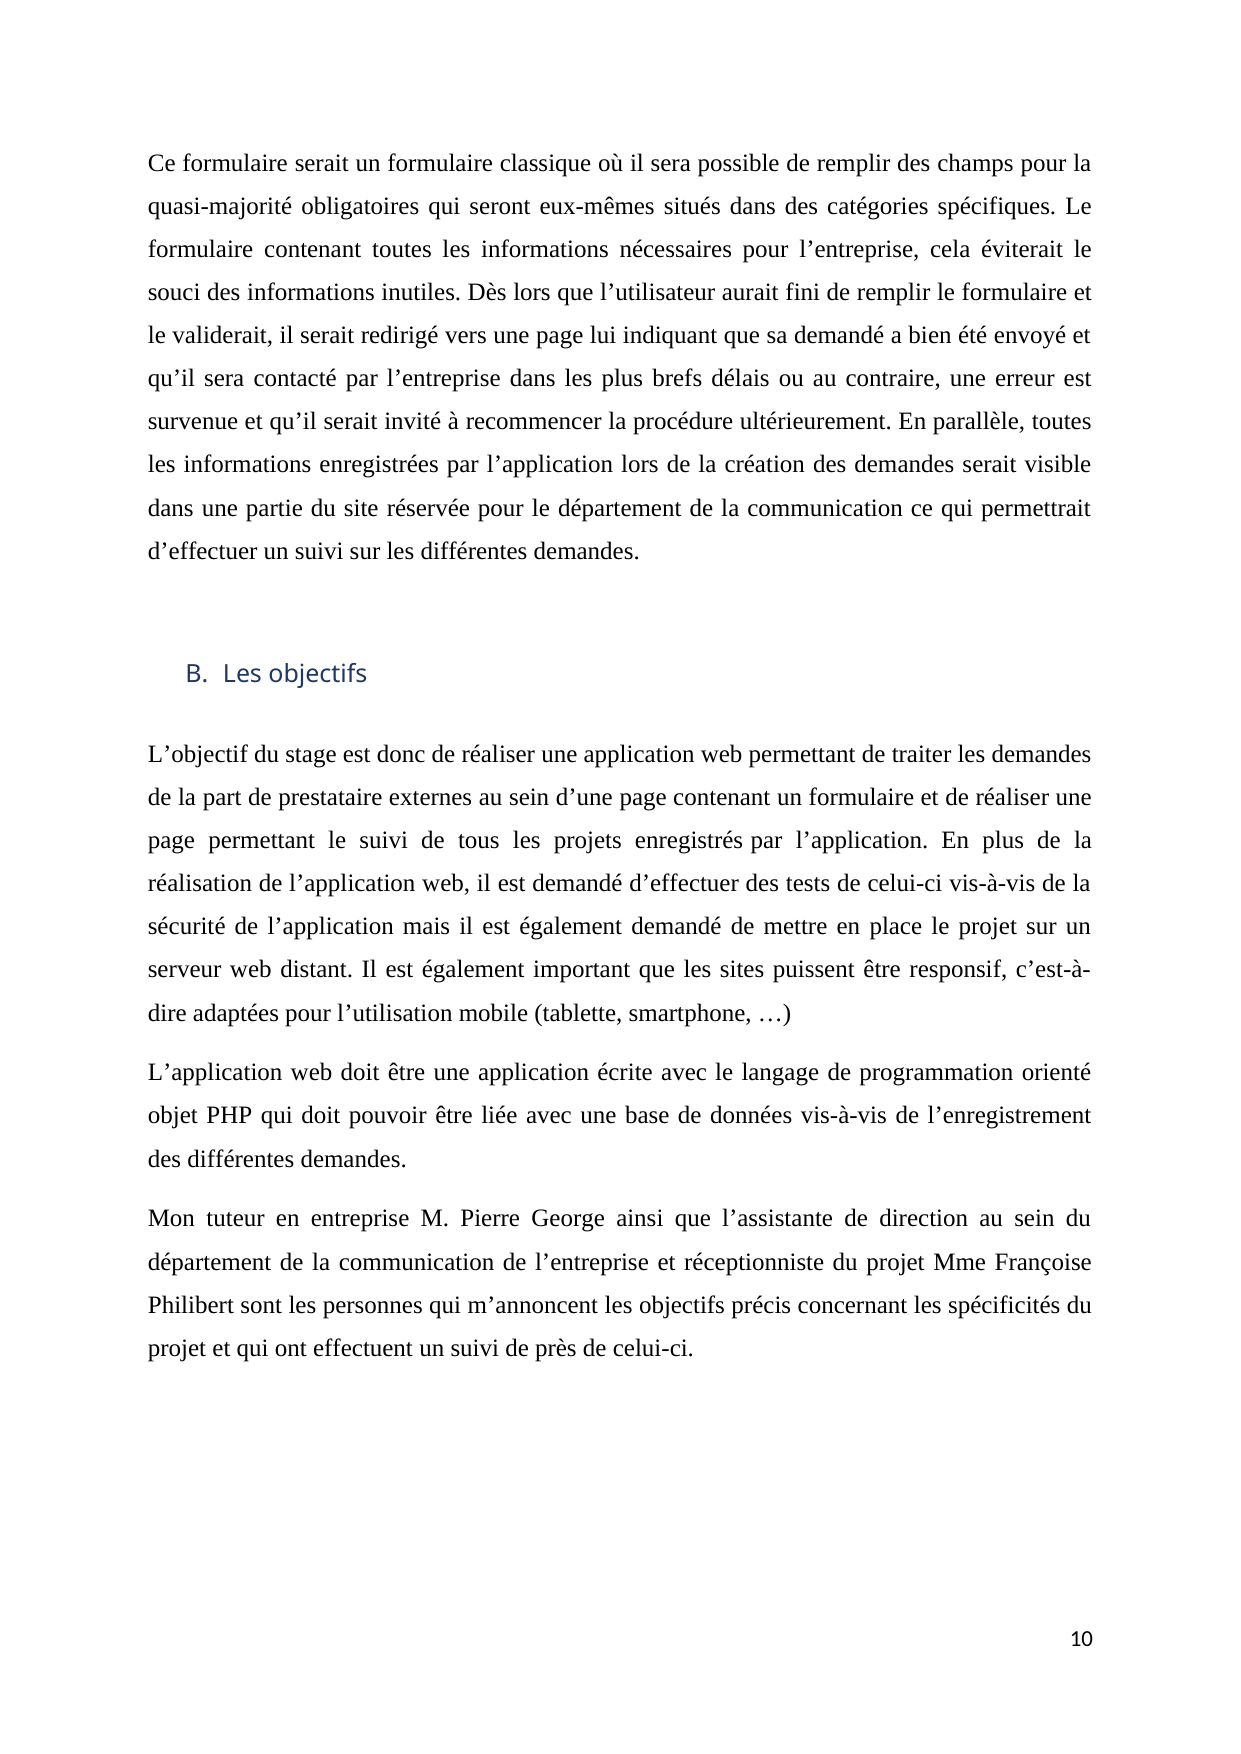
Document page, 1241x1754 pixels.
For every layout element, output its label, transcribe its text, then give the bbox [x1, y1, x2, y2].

text L’objectif du stage est donc de réaliser une application web permettant de traiter les demandes de la part de prestataire externes au sein d’une page contenant un formulaire et de réaliser une page permettant le suivi de tous les projets enregistrés par l’application. En plus de la réalisation de l’application web, il est demandé d’effectuer des tests de celui-ci vis-à-vis de la sécurité de l’application mais il est également demandé de mettre en place le projet sur un serveur web distant. Il est également important que les sites puissent être responsif, c’est-à-dire adaptées pour l’utilisation mobile (tablette, smartphone, …) [148, 739, 1093, 1026]
subtitle Les objectifs [185, 655, 1093, 689]
text Ce formulaire serait un formulaire classique où il sera possible de remplir des champs pour la quasi-majorité obligatoires qui seront eux-mêmes situés dans des catégories spécifiques. Le formulaire contenant toutes les informations nécessaires pour l’entreprise, cela éviterait le souci des informations inutiles. Dès lors que l’utilisateur aurait fini de remplir le formulaire et le validerait, il serait redirigé vers une page lui indiquant que sa demandé a bien été envoyé et qu’il sera contacté par l’entreprise dans les plus brefs délais ou au contraire, une erreur est survenue et qu’il serait invité à recommencer la procédure ultérieurement. En parallèle, toutes les informations enregistrées par l’application lors de la création des demandes serait visible dans une partie du site réservée pour le département de la communication ce qui permettrait d’effectuer un suivi sur les différentes demandes. [148, 148, 1093, 564]
text Mon tuteur en entreprise M. Pierre George ainsi que l’assistante de direction au sein du département de la communication de l’entreprise et réceptionniste du projet Mme Françoise Philibert sont les personnes qui m’annoncent les objectifs précis concernant les spécificités du projet et qui ont effectuent un suivi de près de celui-ci. [148, 1203, 1093, 1362]
text L’application web doit être une application écrite avec le langage de programmation orienté objet PHP qui doit pouvoir être liée avec une base de données vis-à-vis de l’enregistrement des différentes demandes. [148, 1057, 1093, 1172]
